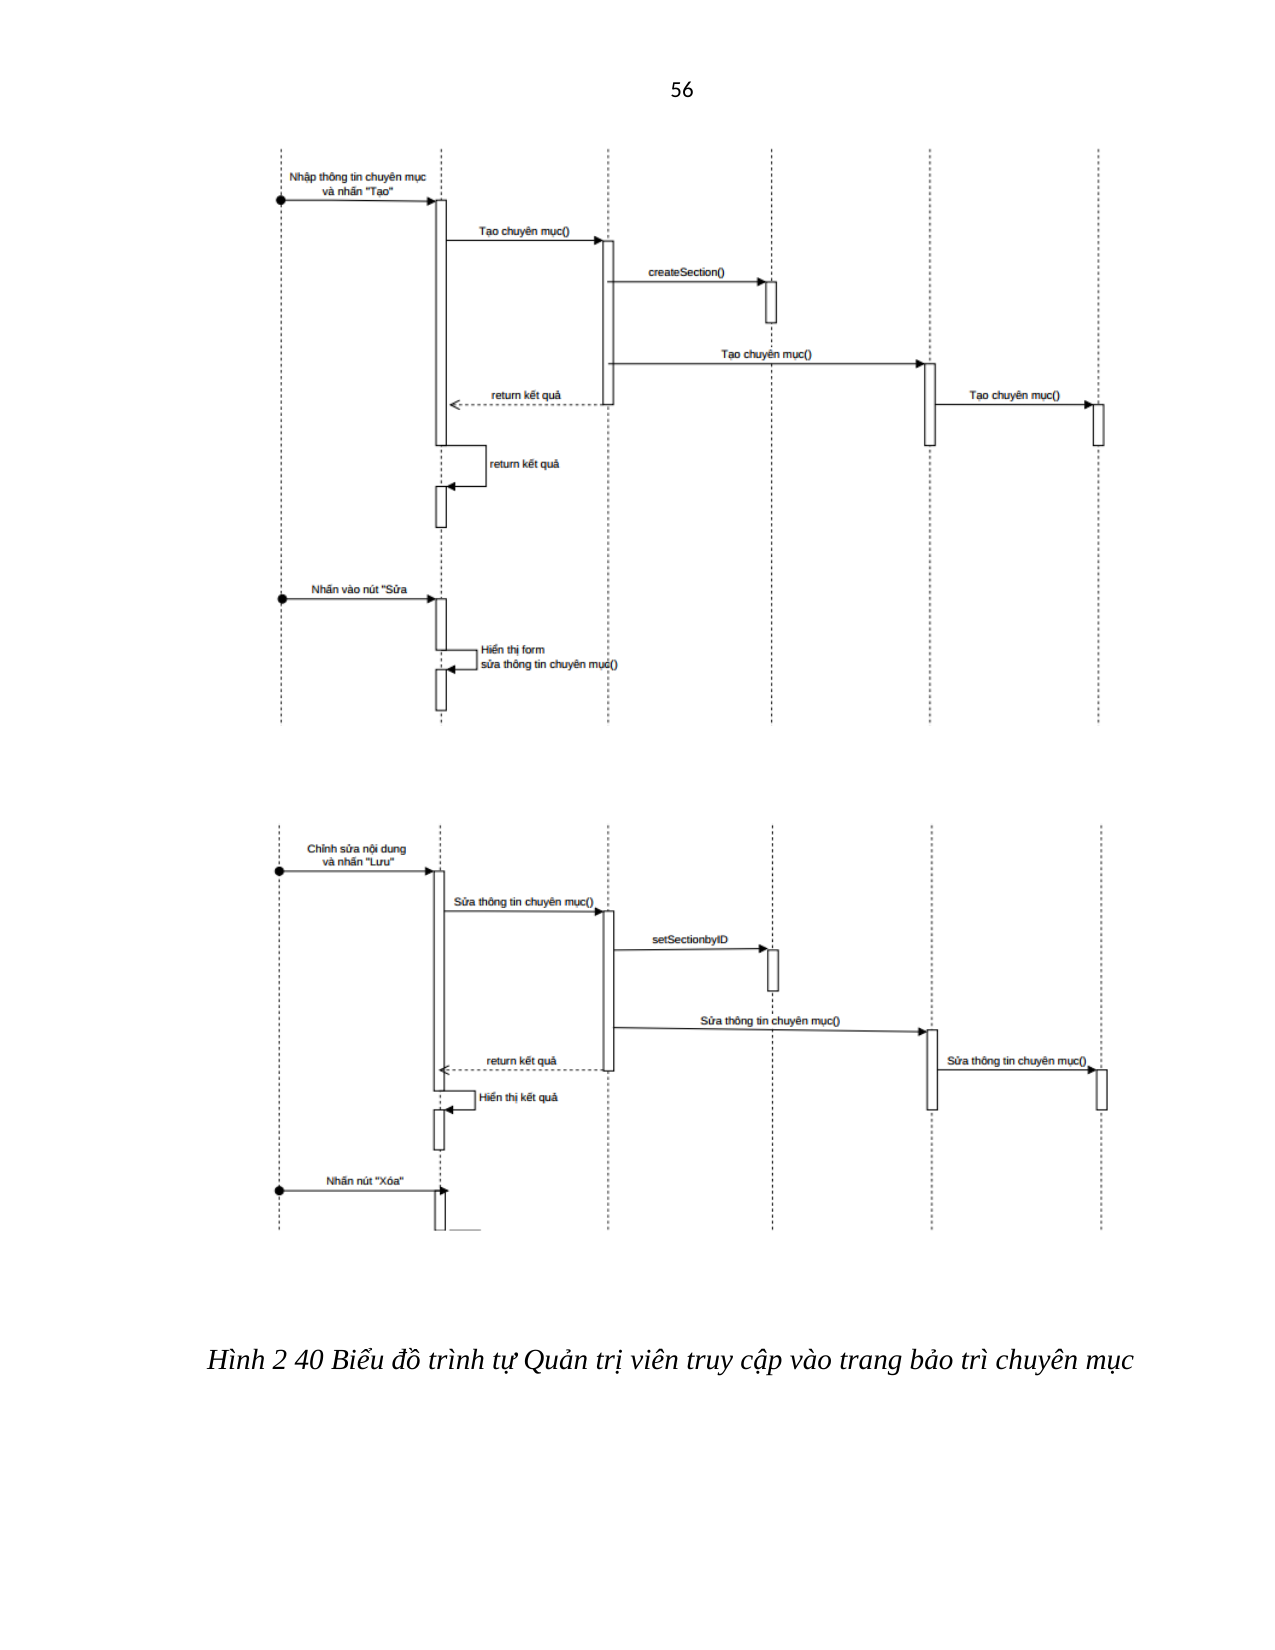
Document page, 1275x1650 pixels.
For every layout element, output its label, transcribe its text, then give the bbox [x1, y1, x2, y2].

picture [206, 823, 1212, 1312]
text Hình 2 40 Biểu đồ trình tự Quản trị viên truy cập vào trang bảo trì chuyên mục [207, 1342, 1157, 1376]
picture [206, 147, 1182, 726]
